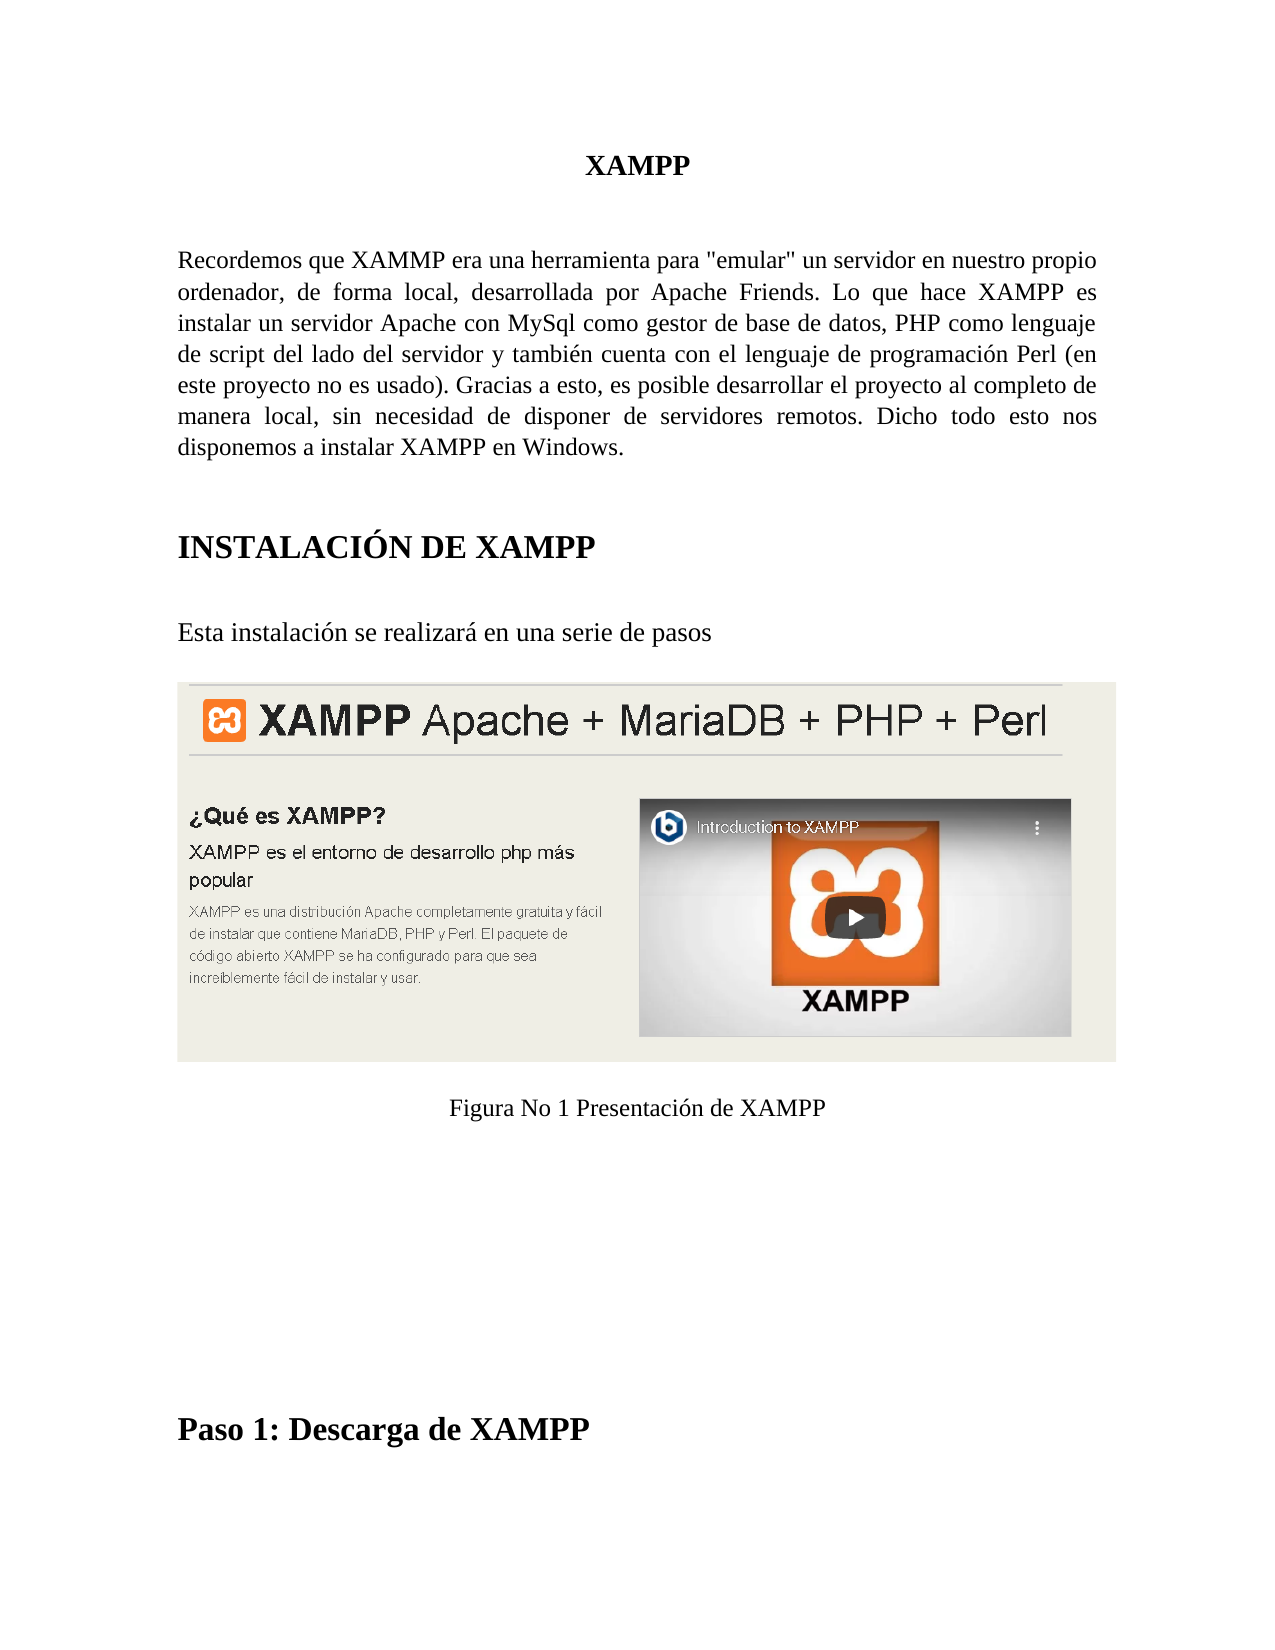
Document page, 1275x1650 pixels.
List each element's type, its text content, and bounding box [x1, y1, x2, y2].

subtitle Instalación de XAMPP [177, 527, 1098, 566]
picture [177, 682, 1117, 1062]
text Recordemos que XAMMP era una herramienta para "emular" un servidor en nuestro propio ordenador, de forma local, desarrollada por Apache Friends. Lo que hace XAMPP es instalar un servidor Apache con MySql como gestor de base de datos, PHP como lenguaje de script del lado del servidor y también cuenta con el lenguaje de programación Perl (en este proyecto no es usado). Gracias a esto, es posible desarrollar el proyecto al completo de manera local, sin necesidad de disponer de servidores remotos. Dicho todo esto nos disponemos a instalar XAMPP en Windows. [177, 246, 1098, 461]
subtitle XAMPP [177, 148, 1098, 181]
subtitle Paso 1: Descarga de XAMPP [177, 1409, 1098, 1447]
subtitle Figura No 1 Presentación de XAMPP [177, 1093, 1098, 1122]
text Esta instalación se realizará en una serie de pasos [177, 616, 1098, 647]
